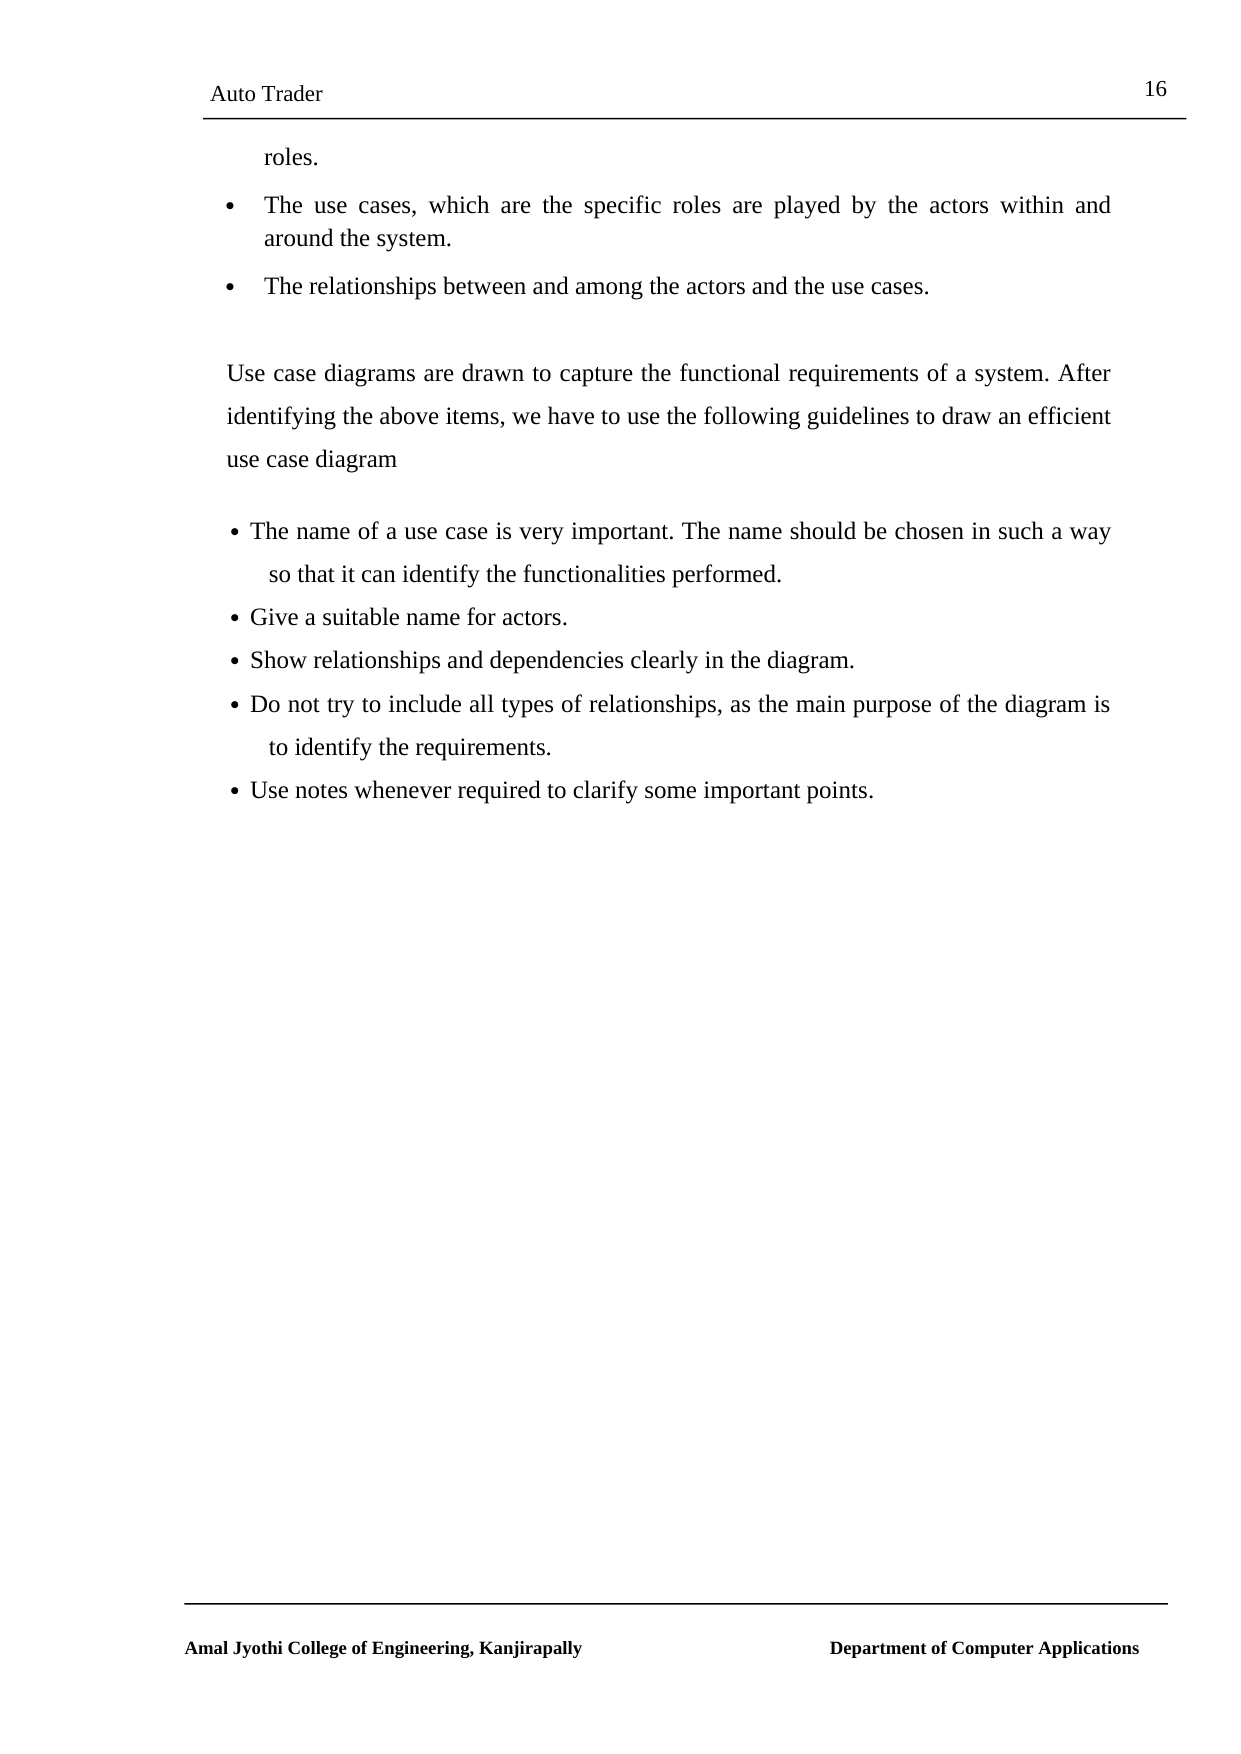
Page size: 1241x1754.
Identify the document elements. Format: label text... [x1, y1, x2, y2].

list Do not try to include all types of relationships, as the main purpose of the diagram is to identify the requirements. [231, 689, 1112, 761]
list Use notes whenever required to clarify some important points. [231, 775, 1112, 804]
list Give a suitable name for actors. [231, 602, 1112, 631]
text Use case diagrams are drawn to capture the functional requirements of a system. After identifying the above items, we have to use the following guidelines to draw an efficient use case diagram [226, 358, 1112, 473]
list The use cases, which are the specific roles are played by the actors within and around the system. [226, 190, 1112, 251]
list The relationships between and among the actors and the use cases. [226, 271, 1112, 300]
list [226, 142, 1112, 170]
list Show relationships and dependencies clearly in the diagram. [231, 646, 1112, 674]
list The name of a use case is very important. The name should be chosen in such a way so that it can identify the functionalities performed. [231, 516, 1112, 588]
